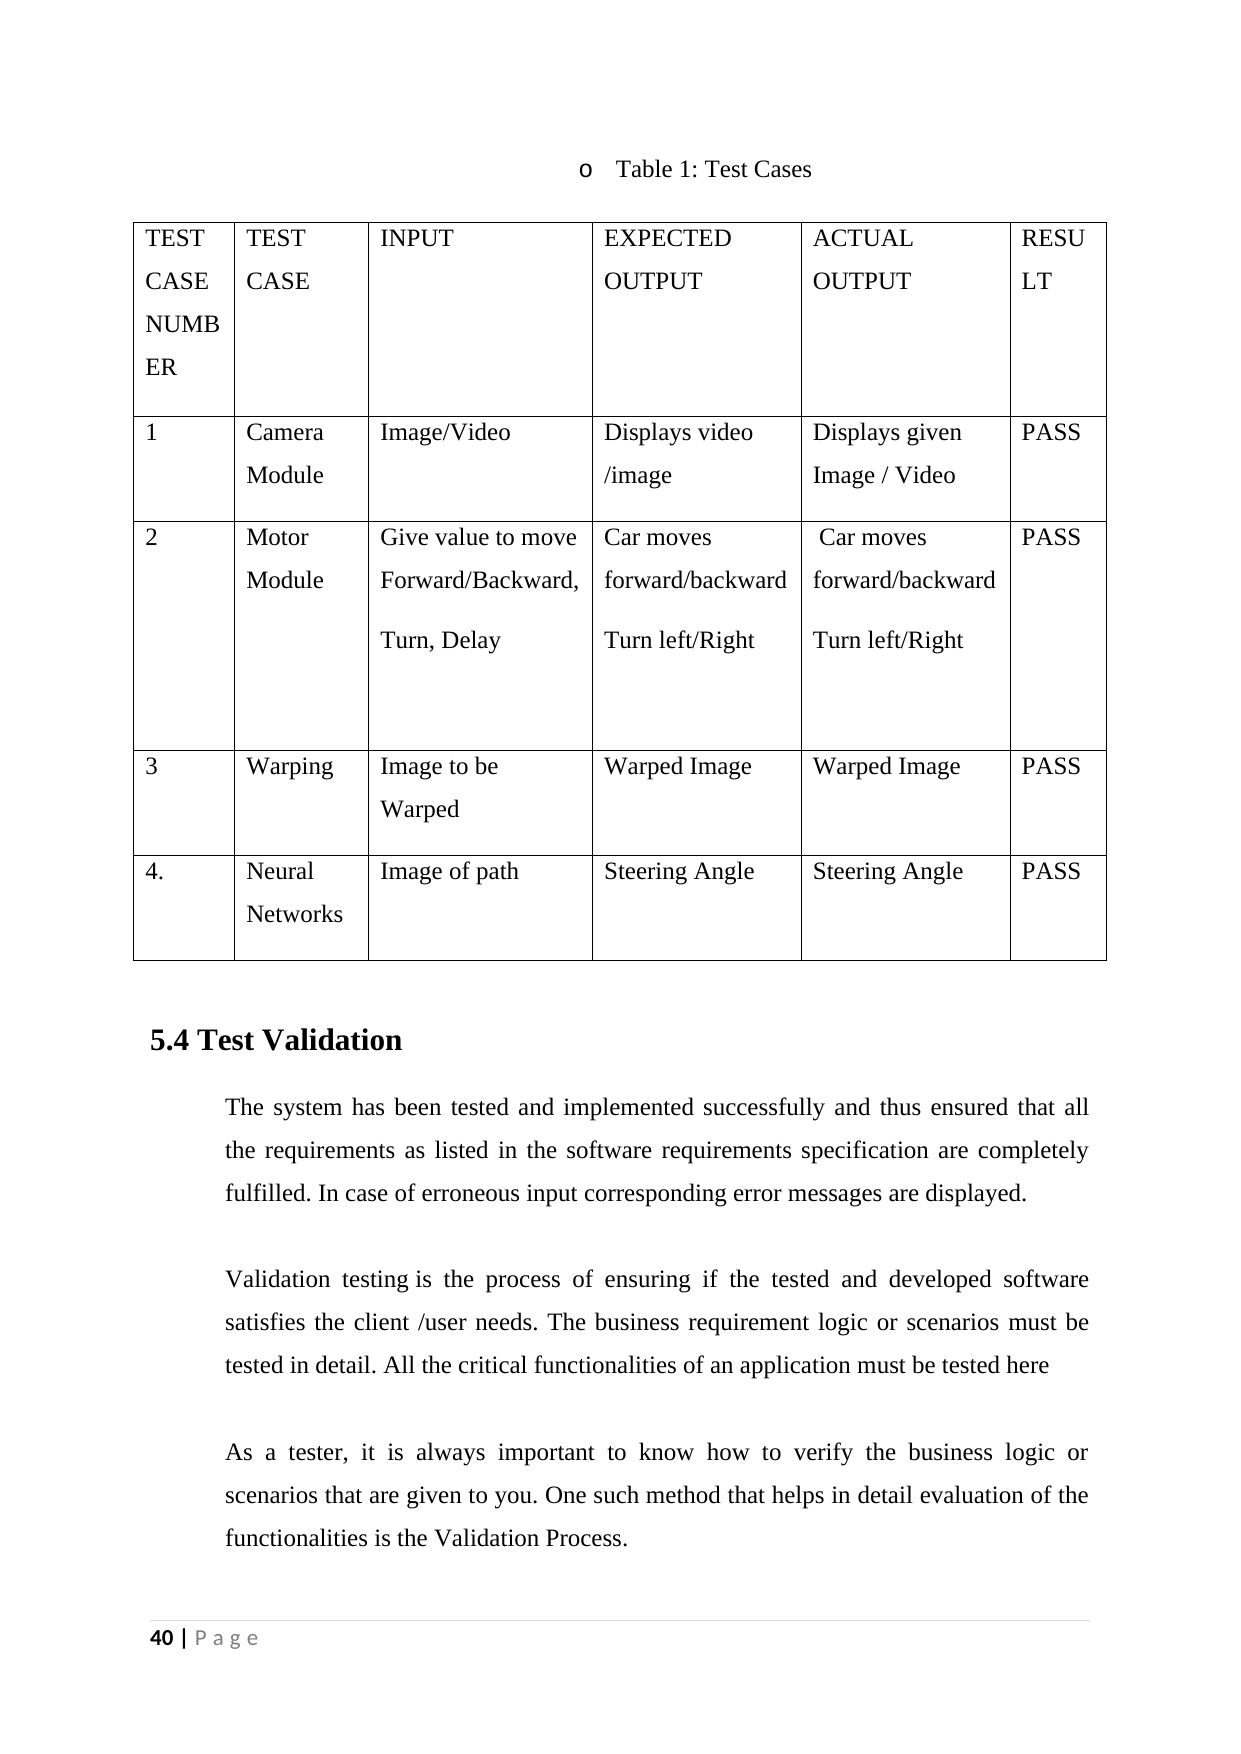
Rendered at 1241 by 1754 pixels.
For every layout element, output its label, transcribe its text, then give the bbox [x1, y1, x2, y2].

table_cell Car moves forward/backward Turn left/Right [593, 522, 801, 750]
table_cell Car moves forward/backward Turn left/Right [802, 522, 1010, 750]
table_header ACTUAL OUTPUT [802, 223, 1010, 416]
table_cell Camera Module [235, 417, 368, 521]
table_cell Motor Module [235, 522, 368, 750]
table_header INPUT [369, 223, 592, 416]
table_cell Displays given Image / Video [802, 417, 1010, 521]
table_cell PASS [1011, 522, 1106, 750]
table_cell 3 [134, 751, 234, 855]
table_cell Image to be Warped [369, 751, 592, 855]
table_cell 4. [134, 856, 234, 960]
list As a tester, it is always important to know how to verify the business logic or scenarios that are given to you. One such method that helps in detail evaluation of the functionalities is the Validation Process. [225, 1437, 1090, 1552]
table_header TEST CASE NUMBER [134, 223, 234, 416]
table_header TEST CASE [235, 223, 368, 416]
table_cell 1 [134, 417, 234, 521]
table_cell Steering Angle [593, 856, 801, 960]
text 5.4 Test Validation [150, 1021, 1090, 1057]
table_cell Warped Image [593, 751, 801, 855]
table_header EXPECTED OUTPUT [593, 223, 801, 416]
table_cell Displays video /image [593, 417, 801, 521]
table_cell Warped Image [802, 751, 1010, 855]
list Table 1: Test Cases [300, 154, 1090, 185]
table_cell PASS [1011, 417, 1106, 521]
table_cell Give value to move Forward/Backward, Turn, Delay [369, 522, 592, 750]
table_cell PASS [1011, 751, 1106, 855]
table_header RESULT [1011, 223, 1106, 416]
table_cell PASS [1011, 856, 1106, 960]
table_cell 2 [134, 522, 234, 750]
list The system has been tested and implemented successfully and thus ensured that all the requirements as listed in the software requirements specification are completely fulfilled. In case of erroneous input corresponding error messages are displayed. [225, 1092, 1090, 1207]
list Validation testing is the process of ensuring if the tested and developed software satisfies the client /user needs. The business requirement logic or scenarios must be tested in detail. All the critical functionalities of an application must be tested here [225, 1264, 1090, 1379]
table_cell Neural Networks [235, 856, 368, 960]
table_cell Steering Angle [802, 856, 1010, 960]
table_cell Image/Video [369, 417, 592, 521]
table_cell Warping [235, 751, 368, 855]
table_cell Image of path [369, 856, 592, 960]
